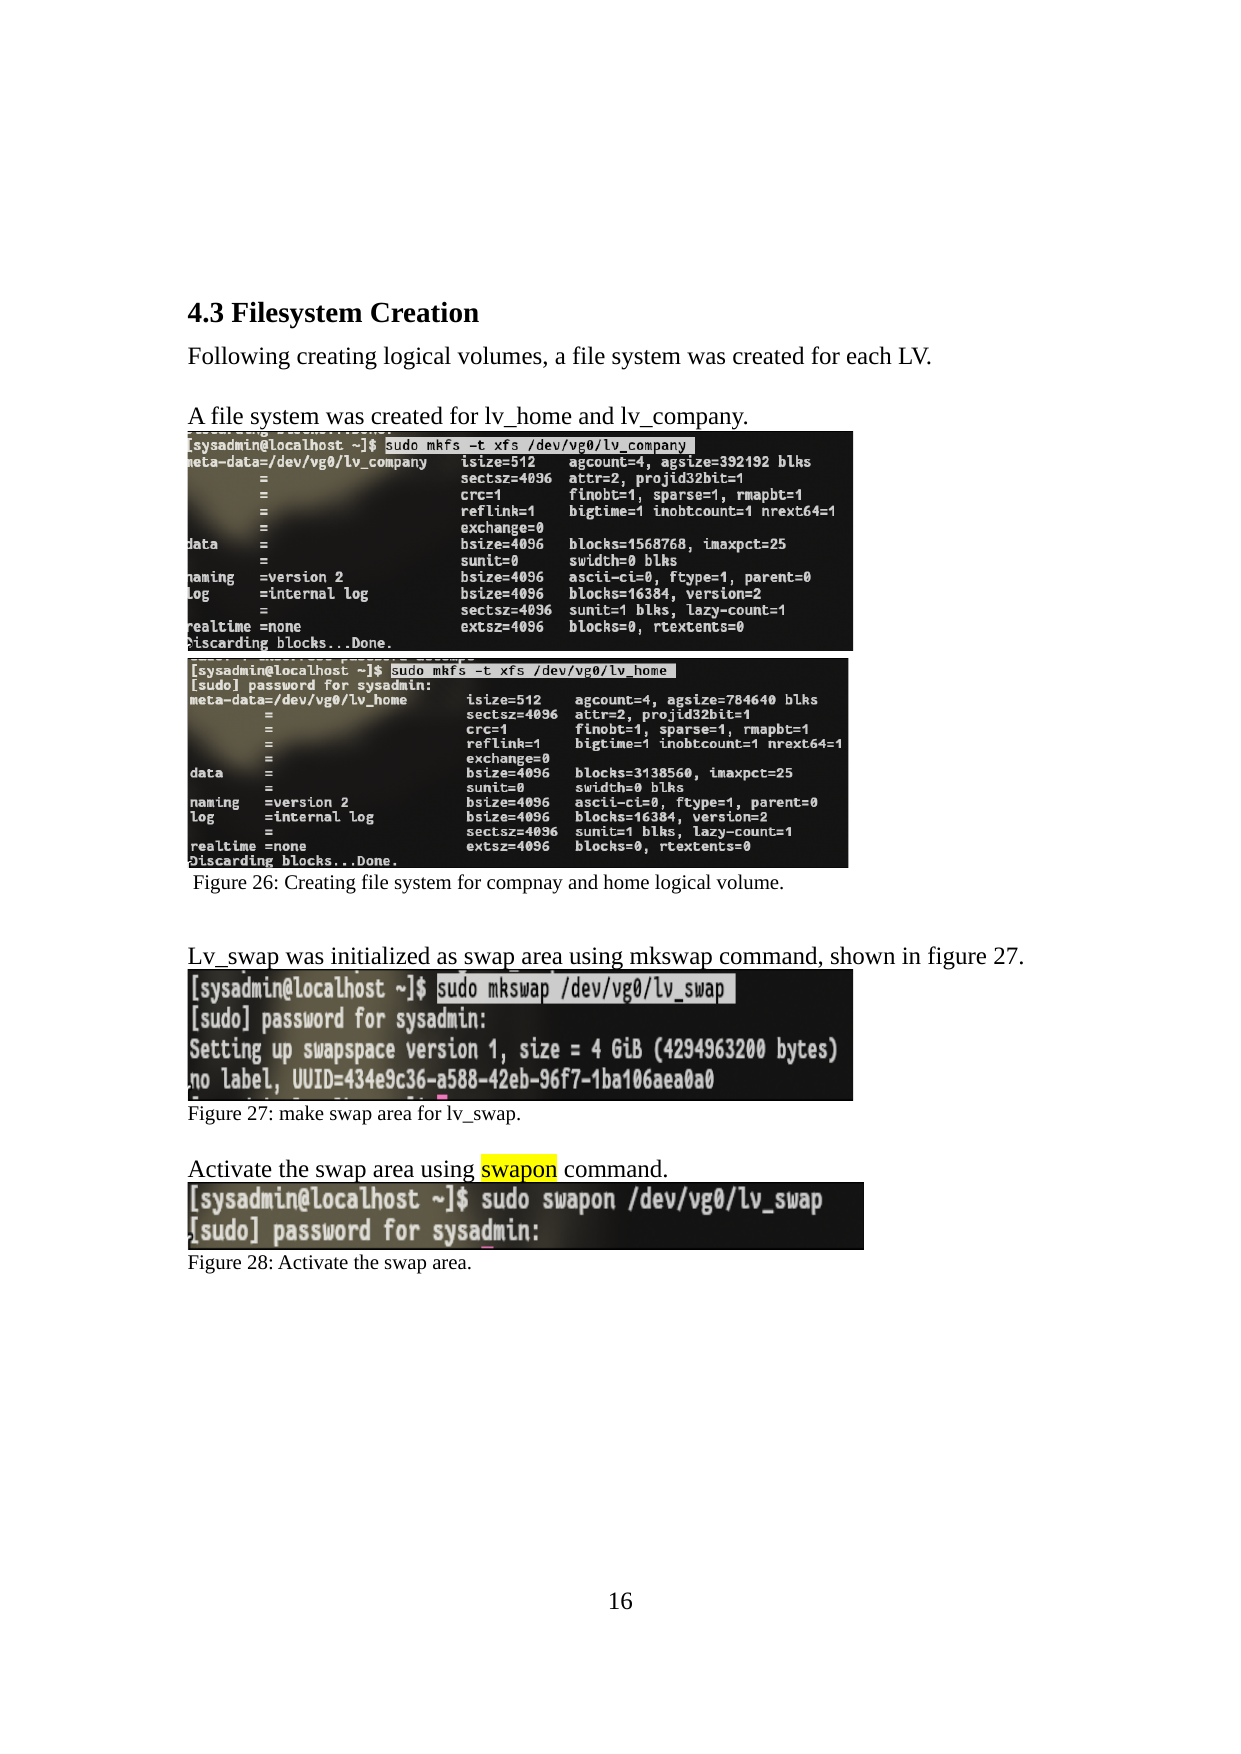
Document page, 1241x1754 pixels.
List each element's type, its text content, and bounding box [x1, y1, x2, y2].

text Following creating logical volumes, a file system was created for each LV. [187, 341, 1053, 370]
text Activate the swap area using swapon command. [187, 1154, 481, 1182]
picture [187, 1182, 864, 1250]
picture [187, 431, 854, 651]
subtitle 4.3 Filesystem Creation [187, 295, 1053, 328]
picture [187, 969, 854, 1101]
picture [187, 658, 849, 868]
text Activate the swap area using swapon command. [557, 1154, 1053, 1182]
text Figure 26: Creating file system for compnay and home logical volume. [187, 870, 1053, 894]
text Figure 27: make swap area for lv_swap. [187, 1101, 1053, 1125]
text Figure 28: Activate the swap area. [187, 1250, 1053, 1274]
